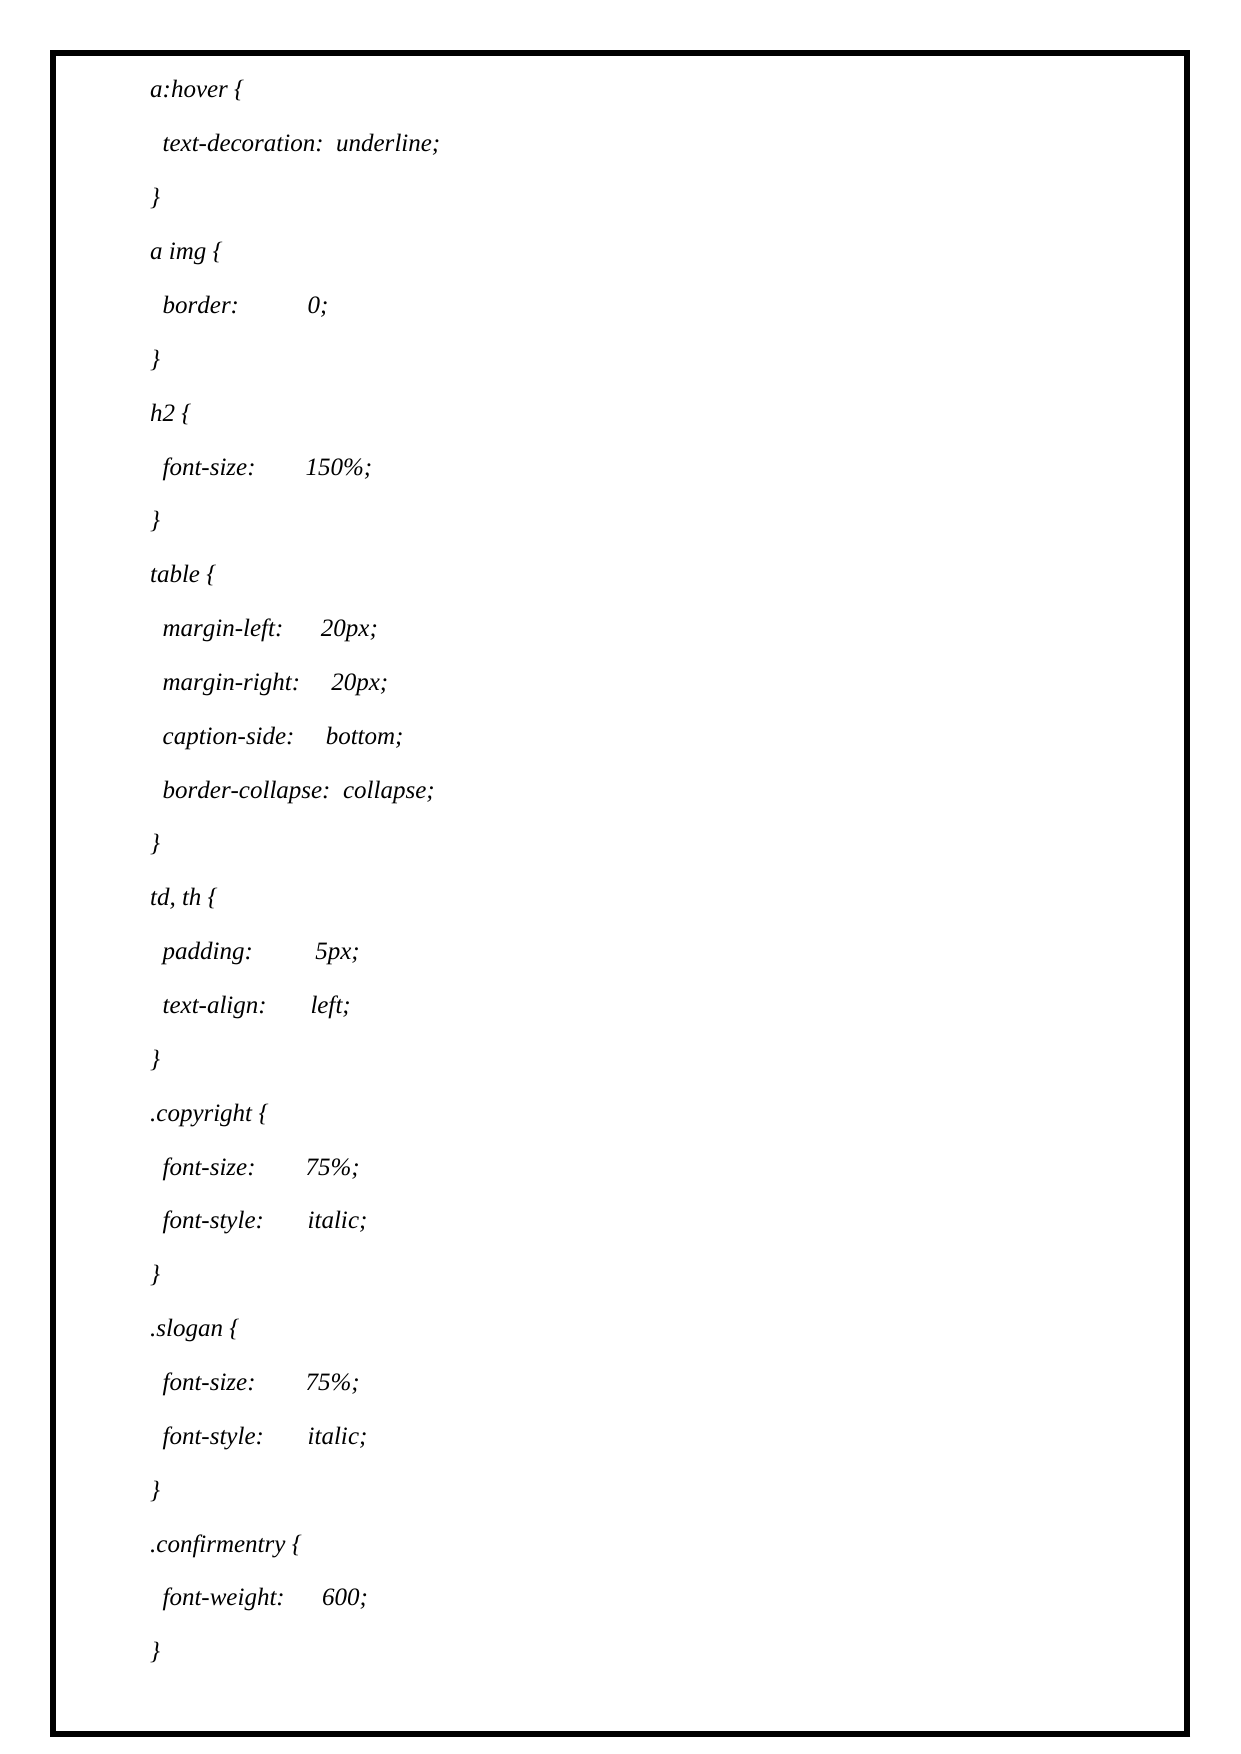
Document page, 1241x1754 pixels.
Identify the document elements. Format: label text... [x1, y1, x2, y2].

text border: 0; [150, 290, 1092, 319]
text h2 { [150, 398, 1092, 426]
text font-style: italic; [150, 1206, 1092, 1234]
text } [150, 1044, 1092, 1073]
text } [150, 828, 1092, 857]
text caption-side: bottom; [150, 721, 1092, 749]
text } [150, 182, 1092, 211]
text } [150, 1636, 1092, 1665]
text text-align: left; [150, 990, 1092, 1019]
text margin-right: 20px; [150, 667, 1092, 696]
text a:hover { [150, 74, 1092, 103]
text } [150, 1475, 1092, 1503]
text text-decoration: underline; [150, 128, 1092, 157]
text .confirmentry { [150, 1529, 1092, 1557]
text a img { [150, 236, 1092, 265]
text } [150, 1259, 1092, 1288]
text table { [150, 559, 1092, 588]
text td, th { [150, 882, 1092, 911]
text } [150, 505, 1092, 534]
text font-weight: 600; [150, 1582, 1092, 1611]
text padding: 5px; [150, 936, 1092, 965]
text margin-left: 20px; [150, 613, 1092, 642]
text font-size: 150%; [150, 452, 1092, 480]
text } [150, 344, 1092, 373]
text .copyright { [150, 1098, 1092, 1127]
text border-collapse: collapse; [150, 775, 1092, 803]
text .slogan { [150, 1313, 1092, 1342]
text font-size: 75%; [150, 1152, 1092, 1180]
text font-style: italic; [150, 1421, 1092, 1450]
text font-size: 75%; [150, 1367, 1092, 1396]
